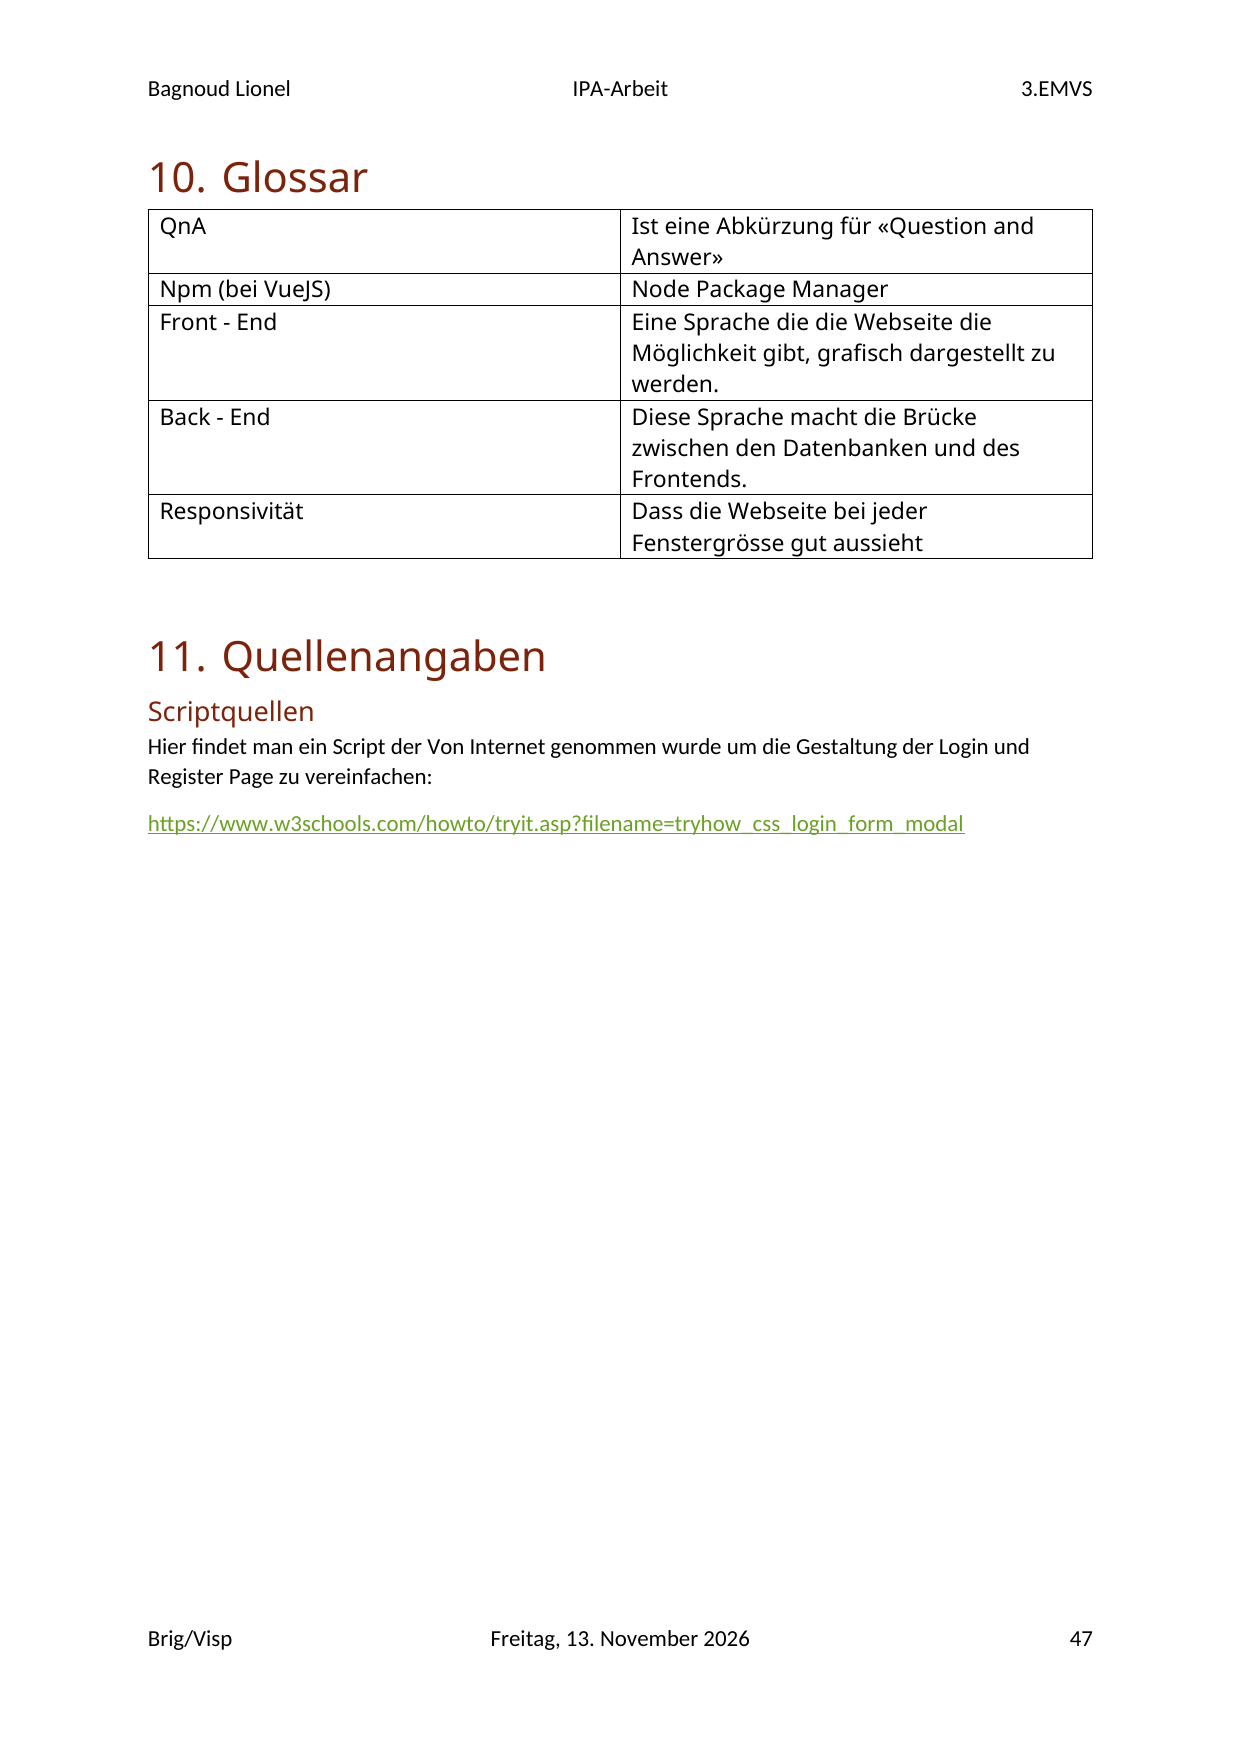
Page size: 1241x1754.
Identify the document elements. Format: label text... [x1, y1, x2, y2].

subtitle Scriptquellen [148, 692, 1093, 729]
table_cell Front - End [149, 306, 620, 399]
table_cell Responsivität [149, 495, 620, 558]
table_cell Npm (bei VueJS) [149, 274, 620, 305]
table_cell Eine Sprache die die Webseite die Möglichkeit gibt, grafisch dargestellt zu werden. [621, 306, 1092, 399]
table_cell Diese Sprache macht die Brücke zwischen den Datenbanken und des Frontends. [621, 401, 1092, 494]
text https://www.w3schools.com/howto/tryit.asp?filename=tryhow_css_login_form_modal [148, 809, 1093, 837]
table_cell Dass die Webseite bei jeder Fenstergrösse gut aussieht [621, 495, 1092, 558]
table_cell Back - End [149, 401, 620, 494]
text Hier findet man ein Script der Von Internet genommen wurde um die Gestaltung der Login und Register Page zu vereinfachen: [148, 732, 1093, 790]
table_header Ist eine Abkürzung für «Question and Answer» [621, 210, 1092, 272]
subtitle Glossar [148, 148, 1093, 204]
table_header QnA [149, 210, 620, 272]
table_cell Node Package Manager [621, 274, 1092, 305]
subtitle Quellenangaben [148, 627, 1093, 683]
